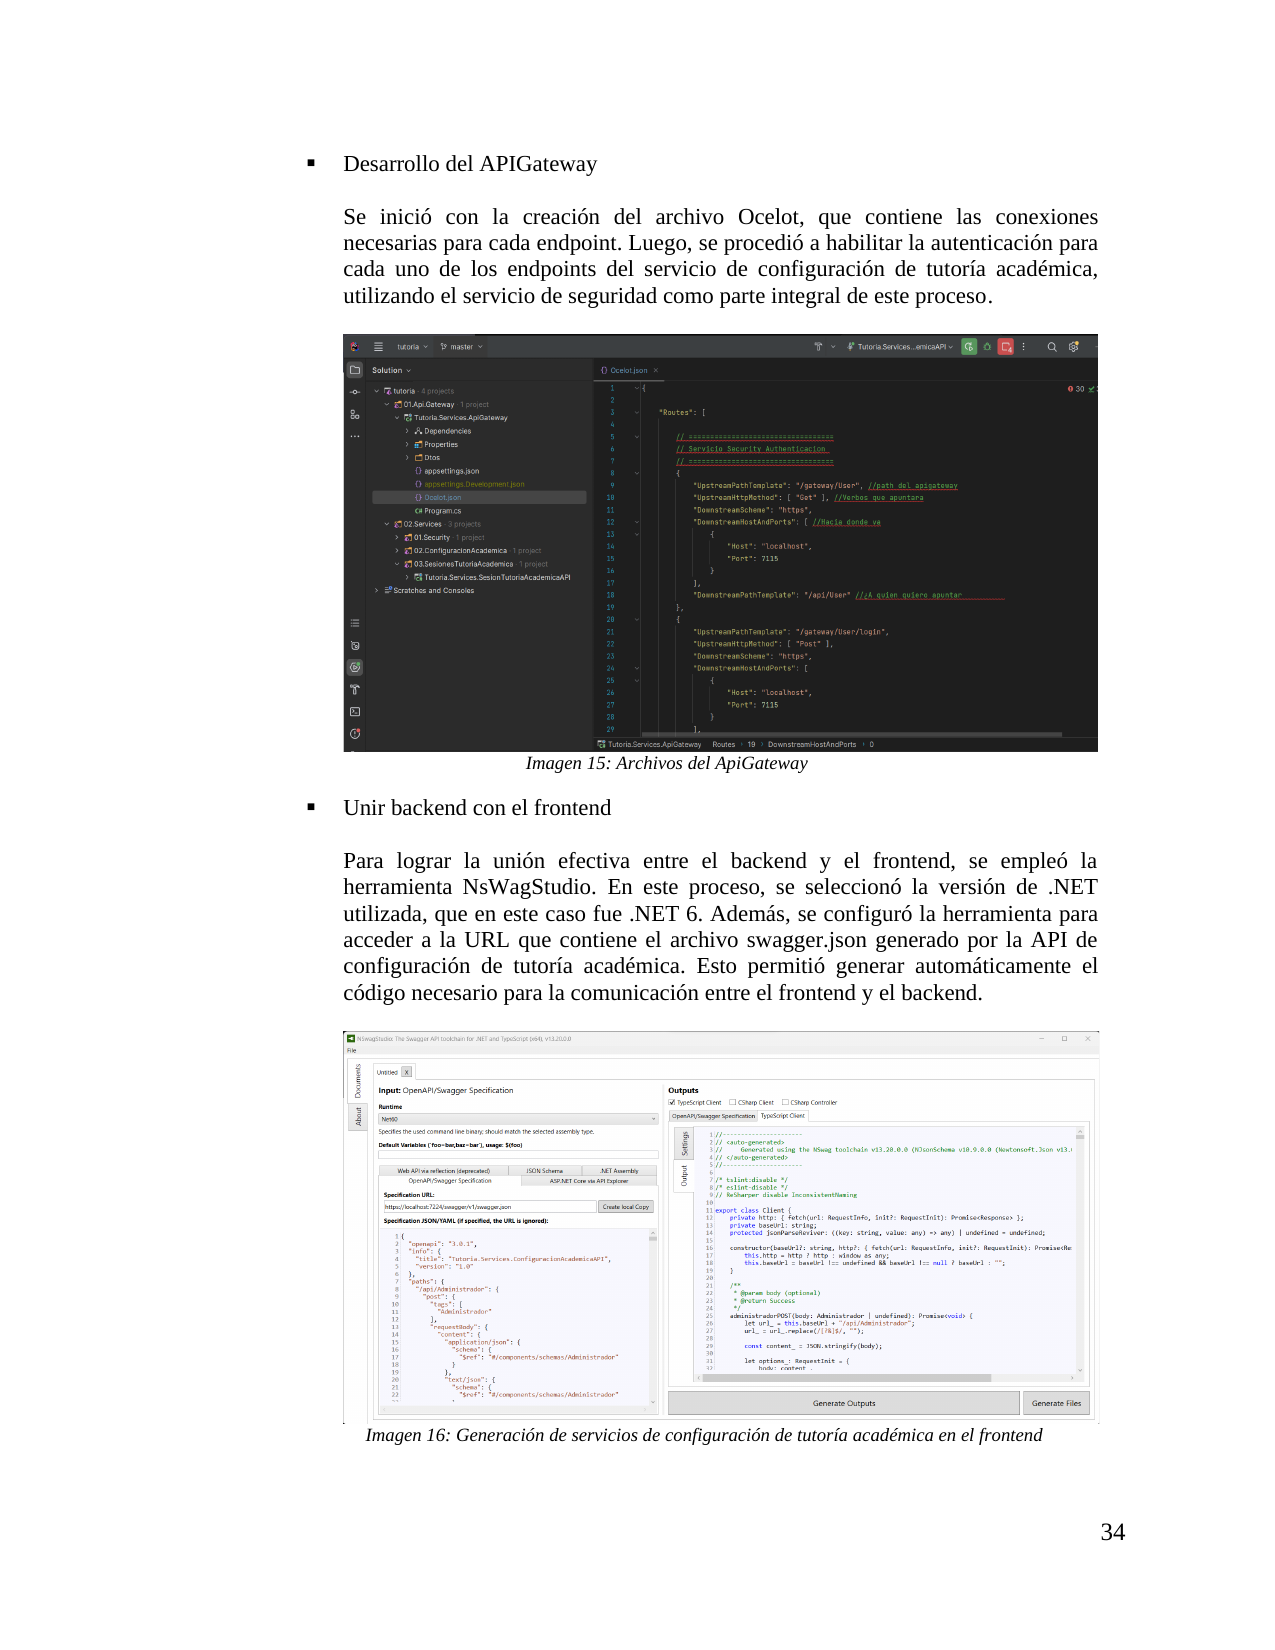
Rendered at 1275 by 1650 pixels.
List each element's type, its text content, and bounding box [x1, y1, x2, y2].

picture [343, 1031, 1100, 1424]
list Unir backend con el frontend [306, 794, 1194, 821]
list Para lograr la unión efectiva entre el backend y el frontend, se empleó la herramienta NsWagStudio. En este proceso, se seleccionó la versión de .NET utilizada, que en este caso fue .NET 6. Además, se configuró la herramienta para acceder a la URL que contiene el archivo swagger.json generado por la API de configuración de tutoría académica. Esto permitió generar automáticamente el código necesario para la comunicación entre el frontend y el backend. [343, 847, 1099, 1005]
text Imagen 16: Generación de servicios de configuración de tutoría académica en el frontend [214, 1424, 1194, 1446]
list Se inició con la creación del archivo Ocelot, que contiene las conexiones necesarias para cada endpoint. Luego, se procedió a habilitar la autenticación para cada uno de los endpoints del servicio de configuración de tutoría académica, utilizando el servicio de seguridad como parte integral de este proceso. [343, 203, 1099, 308]
picture [343, 334, 1098, 752]
list Desarrollo del APIGateway [306, 150, 1194, 176]
text Imagen 15: Archivos del ApiGateway [139, 752, 1194, 773]
